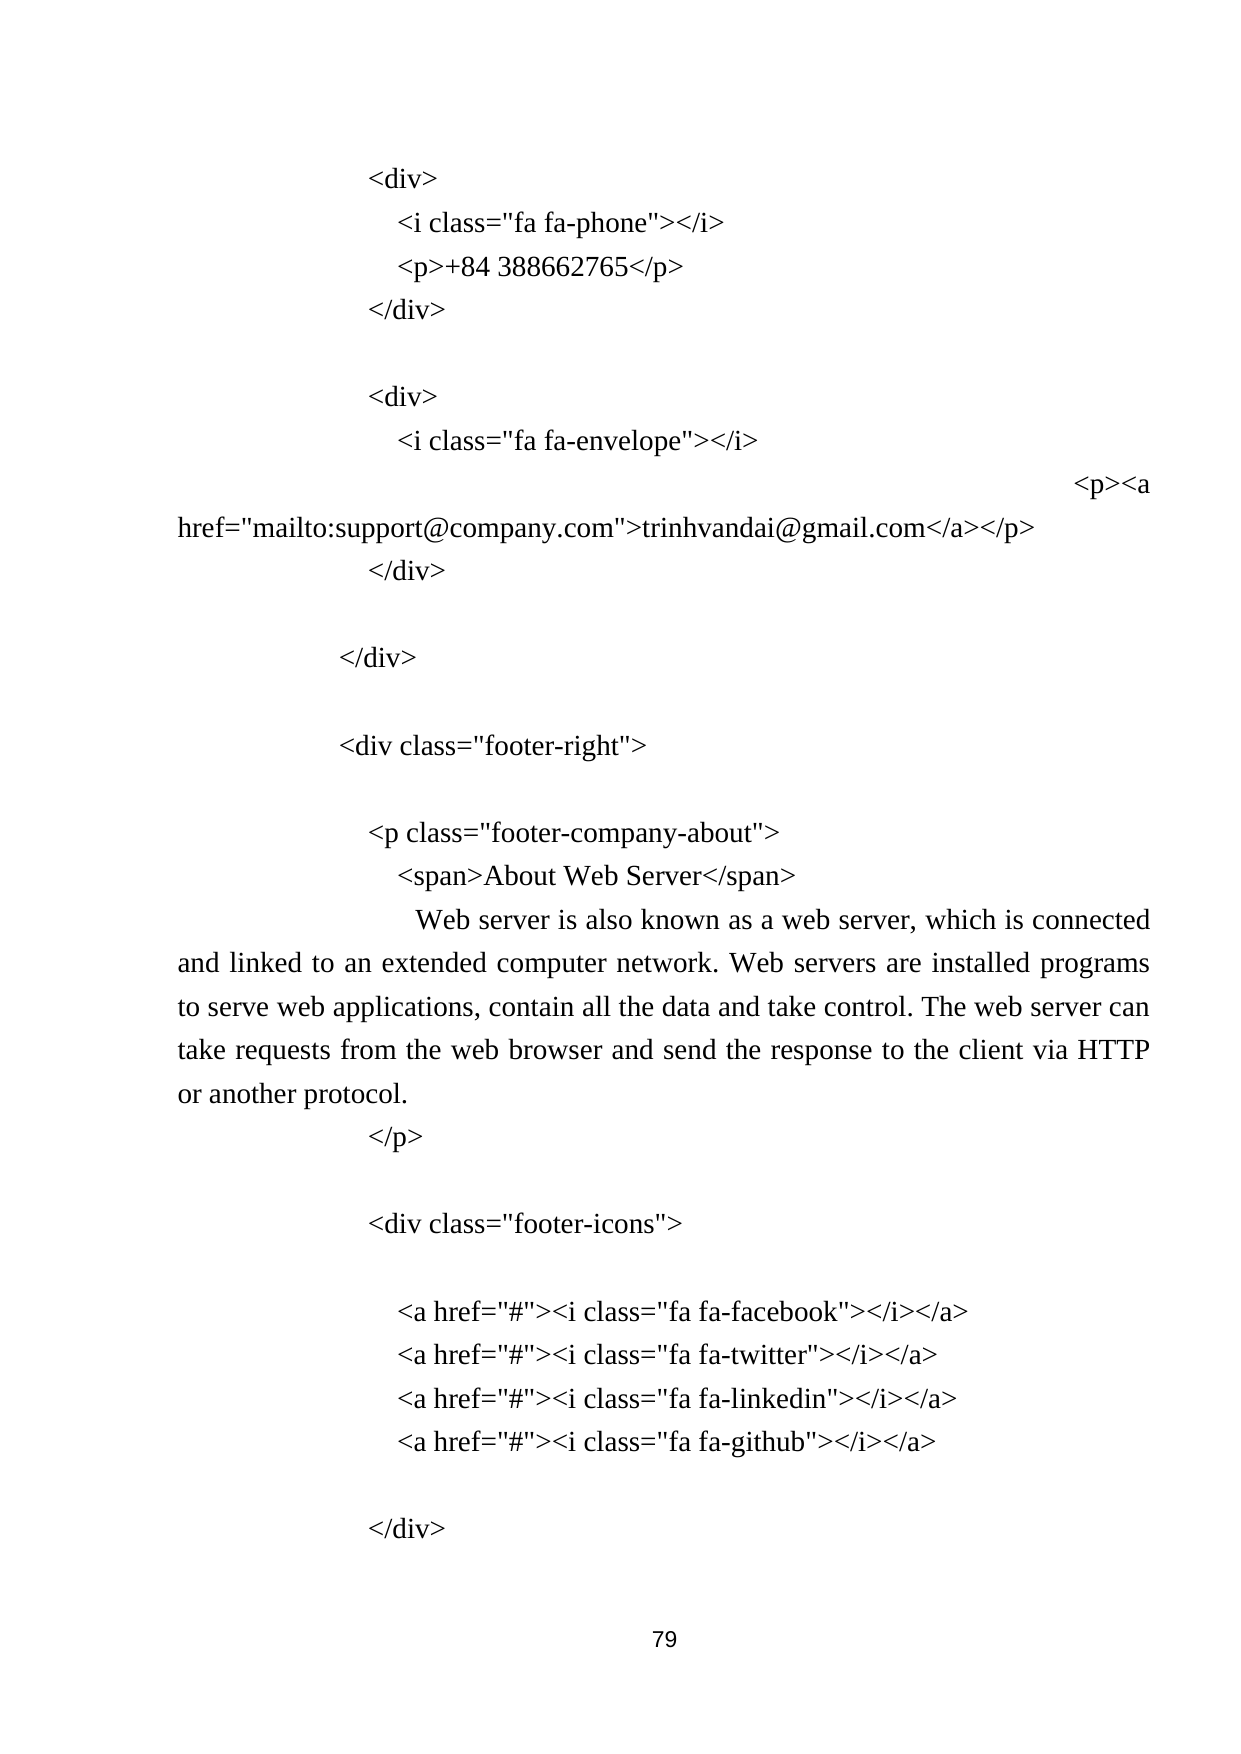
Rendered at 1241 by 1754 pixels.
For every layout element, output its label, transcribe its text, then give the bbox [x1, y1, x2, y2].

text <p>+84 388662765</p> [177, 249, 1152, 282]
text </div> [177, 292, 1152, 326]
text <div class="footer-right"> [177, 728, 1152, 761]
text <div> [177, 162, 1152, 195]
text <a href="#"><i class="fa fa-twitter"></i></a> [177, 1337, 1152, 1371]
text <p><a href="mailto:support@company.com">trinhvandai@gmail.com</a></p> [177, 466, 1152, 543]
text <p class="footer-company-about"> [177, 815, 1152, 848]
text </div> [177, 553, 1152, 587]
text <span>About Web Server</span> [177, 858, 1152, 892]
text <a href="#"><i class="fa fa-facebook"></i></a> [177, 1294, 1152, 1327]
text <div class="footer-icons"> [177, 1207, 1152, 1240]
text </div> [177, 1511, 1152, 1545]
text <a href="#"><i class="fa fa-github"></i></a> [177, 1424, 1152, 1458]
text <div> [177, 379, 1152, 413]
text </p> [177, 1119, 1152, 1153]
text <i class="fa fa-phone"></i> [177, 205, 1152, 239]
text Web server is also known as a web server, which is connected and linked to an extended computer network. Web servers are installed programs to serve web applications, contain all the data and take control. The web server can take requests from the web browser and send the response to the client via HTTP or another protocol. [177, 902, 1152, 1109]
text <a href="#"><i class="fa fa-linkedin"></i></a> [177, 1381, 1152, 1414]
text </div> [177, 641, 1152, 674]
text <i class="fa fa-envelope"></i> [177, 423, 1152, 456]
